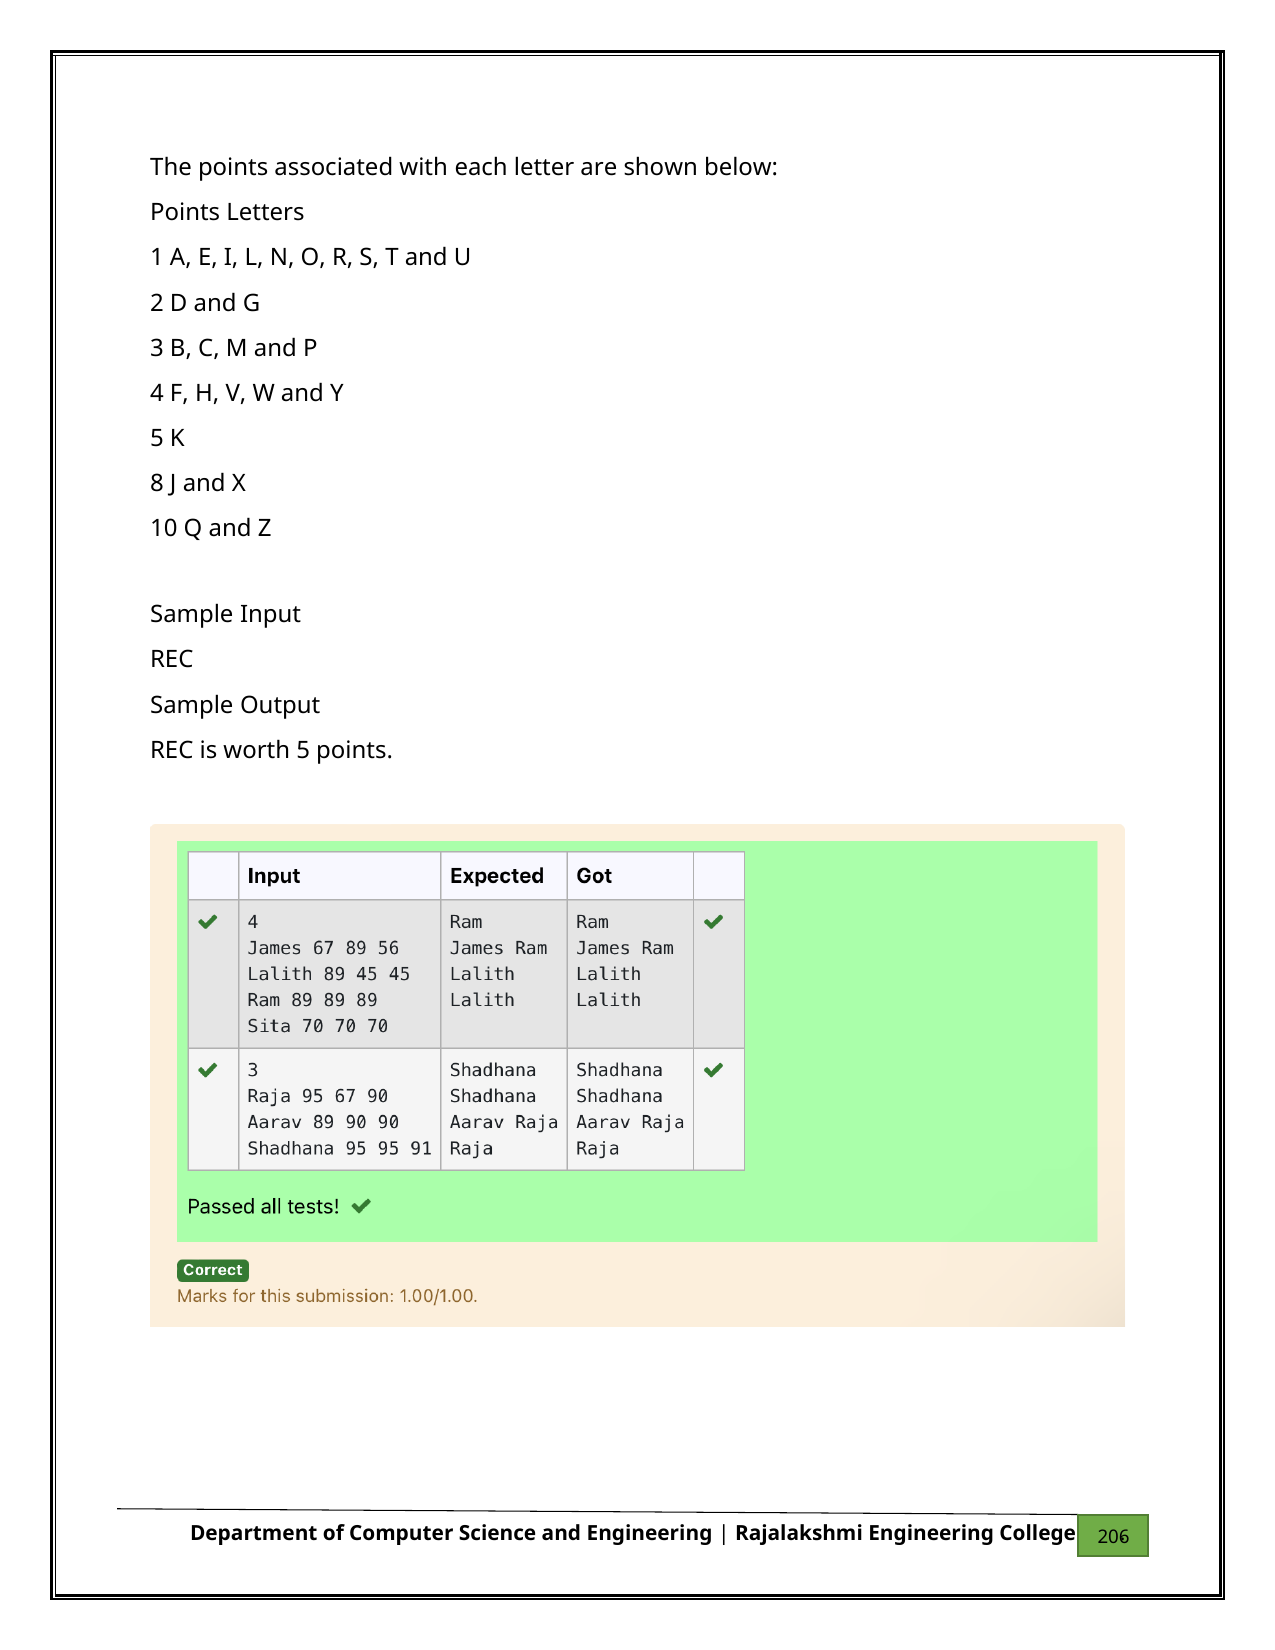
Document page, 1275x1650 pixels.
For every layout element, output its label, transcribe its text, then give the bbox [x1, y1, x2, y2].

text REC [150, 642, 1125, 675]
text Sample Output [150, 687, 1125, 720]
text Points Letters [150, 195, 1125, 228]
text Sample Input [150, 597, 1125, 630]
text 3 B, C, M and P [150, 330, 1125, 363]
text 2 D and G [150, 285, 1125, 318]
text 1 A, E, I, L, N, O, R, S, T and U [150, 240, 1125, 273]
text 5 K [150, 421, 1125, 453]
text 10 Q and Z [150, 511, 1125, 543]
text REC is worth 5 points. [150, 732, 1125, 765]
picture [150, 824, 1125, 1327]
text 4 F, H, V, W and Y [150, 376, 1125, 408]
text The points associated with each letter are shown below: [150, 150, 1125, 183]
text 8 J and X [150, 466, 1125, 498]
